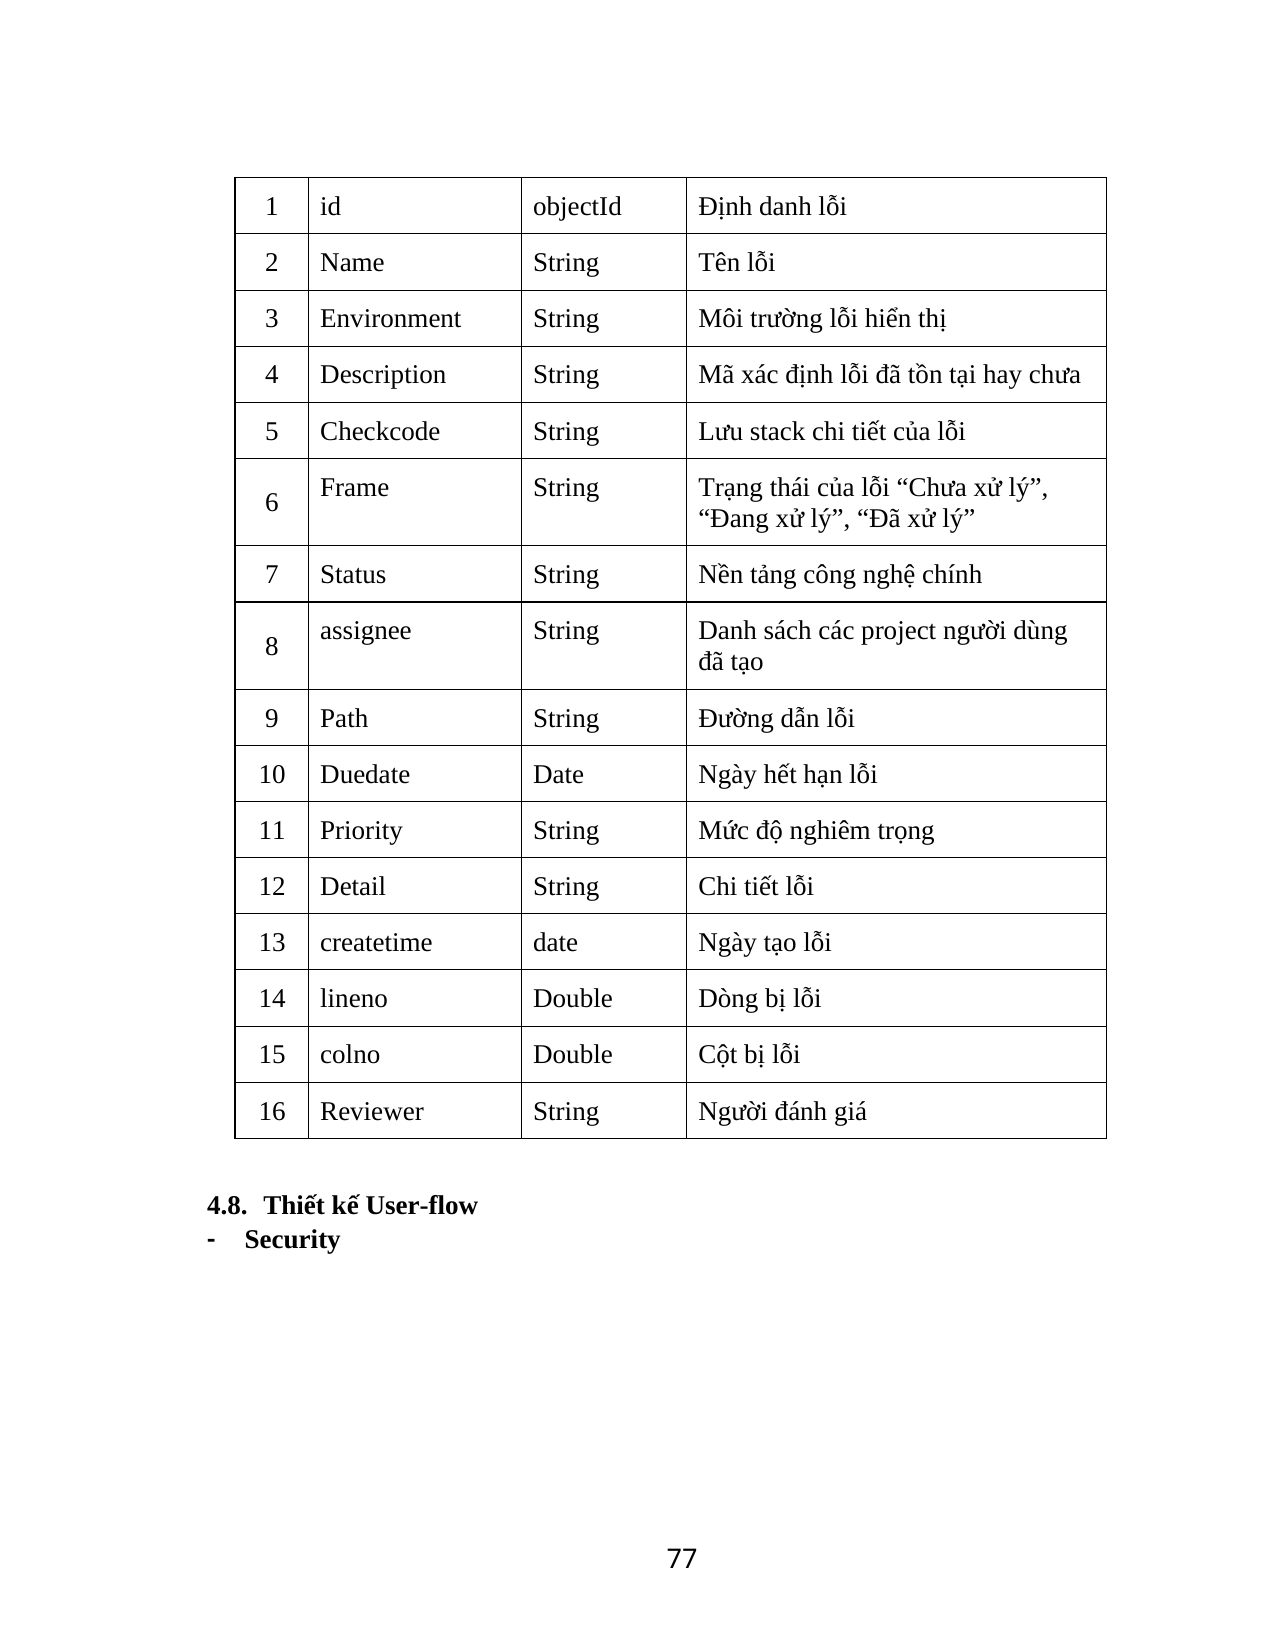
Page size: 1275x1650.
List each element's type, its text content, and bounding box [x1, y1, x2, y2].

table_cell String [522, 690, 686, 745]
table_cell Environment [309, 291, 521, 346]
table_cell String [522, 291, 686, 346]
table_cell 1 [236, 178, 308, 233]
table_cell Trạng thái của lỗi “Chưa xử lý”, “Đang xử lý”, “Đã xử lý” [687, 459, 1106, 545]
table_cell Mã xác định lỗi đã tồn tại hay chưa [687, 347, 1106, 402]
table_cell 13 [236, 914, 308, 969]
table_cell Path [309, 690, 521, 745]
table_cell Người đánh giá [687, 1083, 1106, 1138]
table_cell 11 [236, 802, 308, 857]
table_cell String [522, 234, 686, 289]
table_cell 15 [236, 1027, 308, 1082]
table_cell lineno [309, 970, 521, 1026]
table_cell Chi tiết lỗi [687, 858, 1106, 913]
table_cell objectId [522, 178, 686, 233]
table_cell String [522, 459, 686, 545]
table_cell Double [522, 970, 686, 1026]
table_cell id [309, 178, 521, 233]
table_cell Status [309, 546, 521, 601]
table_cell 9 [236, 690, 308, 745]
list Security [207, 1223, 1157, 1256]
table_cell String [522, 1083, 686, 1138]
table_cell createtime [309, 914, 521, 969]
table_cell Detail [309, 858, 521, 913]
table_cell Ngày tạo lỗi [687, 914, 1106, 969]
table_cell Frame [309, 459, 521, 545]
table_cell Danh sách các project người dùng đã tạo [687, 603, 1106, 689]
table_cell 16 [236, 1083, 308, 1138]
table_cell Priority [309, 802, 521, 857]
table_cell 14 [236, 970, 308, 1026]
table_cell colno [309, 1027, 521, 1082]
table_cell 8 [236, 603, 308, 689]
table_cell Nền tảng công nghệ chính [687, 546, 1106, 601]
table_cell String [522, 802, 686, 857]
table_cell Description [309, 347, 521, 402]
table_cell Double [522, 1027, 686, 1082]
table_cell Checkcode [309, 403, 521, 458]
table_cell 12 [236, 858, 308, 913]
table_cell Môi trường lỗi hiển thị [687, 291, 1106, 346]
table_cell String [522, 858, 686, 913]
table_cell Duedate [309, 746, 521, 801]
table_cell String [522, 546, 686, 601]
table_cell Tên lỗi [687, 234, 1106, 289]
table_cell Đường dẫn lỗi [687, 690, 1106, 745]
table_cell Cột bị lỗi [687, 1027, 1106, 1082]
table_cell Date [522, 746, 686, 801]
table_cell 5 [236, 403, 308, 458]
table_cell String [522, 403, 686, 458]
table_cell 7 [236, 546, 308, 601]
table_cell Lưu stack chi tiết của lỗi [687, 403, 1106, 458]
subtitle Thiết kế User-flow [207, 1189, 1157, 1220]
table_cell Name [309, 234, 521, 289]
table_cell Ngày hết hạn lỗi [687, 746, 1106, 801]
table_cell Định danh lỗi [687, 178, 1106, 233]
table_cell 10 [236, 746, 308, 801]
table_cell 6 [236, 459, 308, 545]
table_cell 3 [236, 291, 308, 346]
table_cell Dòng bị lỗi [687, 970, 1106, 1026]
table_cell String [522, 603, 686, 689]
table_cell 4 [236, 347, 308, 402]
table_cell 2 [236, 234, 308, 289]
table_cell String [522, 347, 686, 402]
table_cell assignee [309, 603, 521, 689]
table_cell Reviewer [309, 1083, 521, 1138]
table_cell Mức độ nghiêm trọng [687, 802, 1106, 857]
table_cell date [522, 914, 686, 969]
